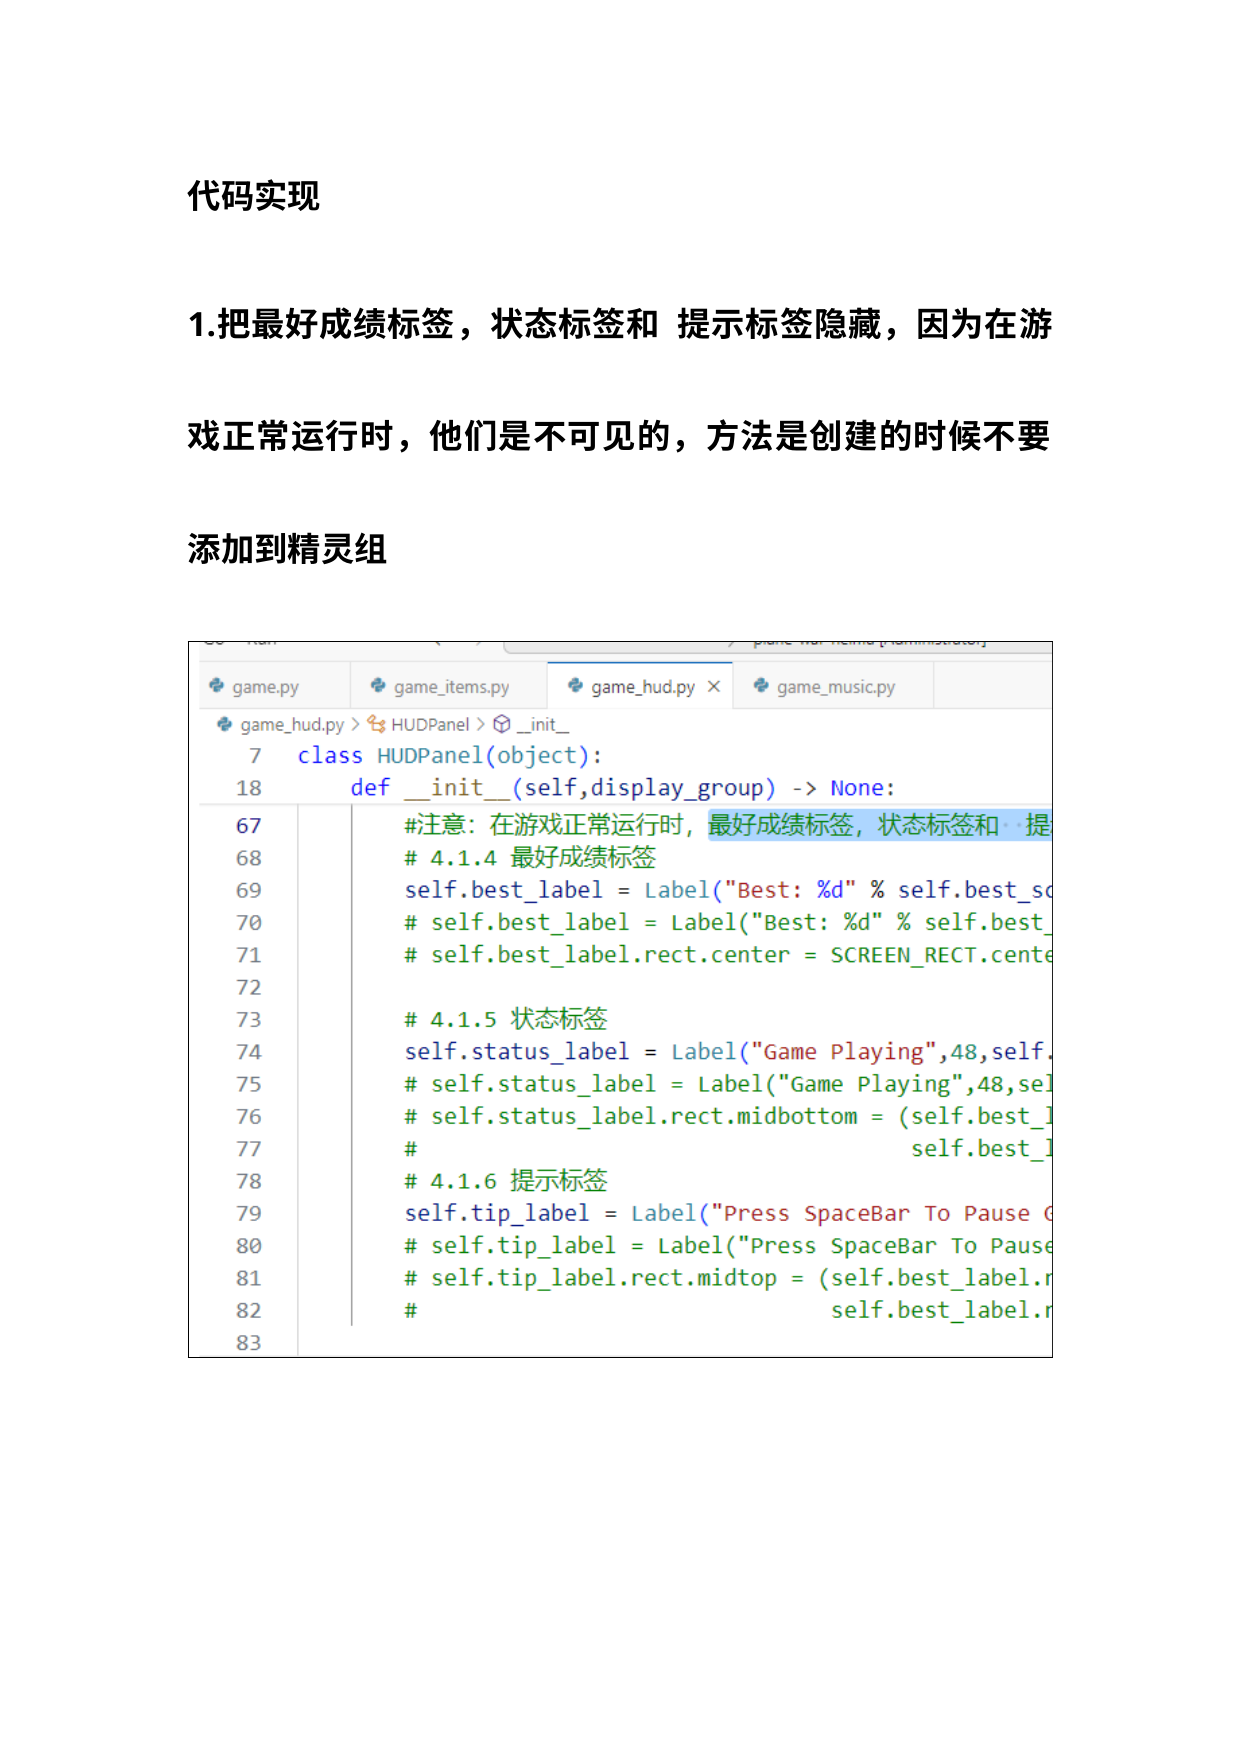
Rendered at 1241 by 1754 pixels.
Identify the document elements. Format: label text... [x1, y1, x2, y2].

subtitle 1.把最好成绩标签，状态标签和 提示标签隐藏，因为在游戏正常运行时，他们是不可见的，方法是创建的时候不要添加到精灵组 [187, 289, 1053, 579]
picture [199, 642, 1053, 1357]
table_header [189, 642, 199, 1357]
subtitle 代码实现 [187, 162, 1053, 227]
